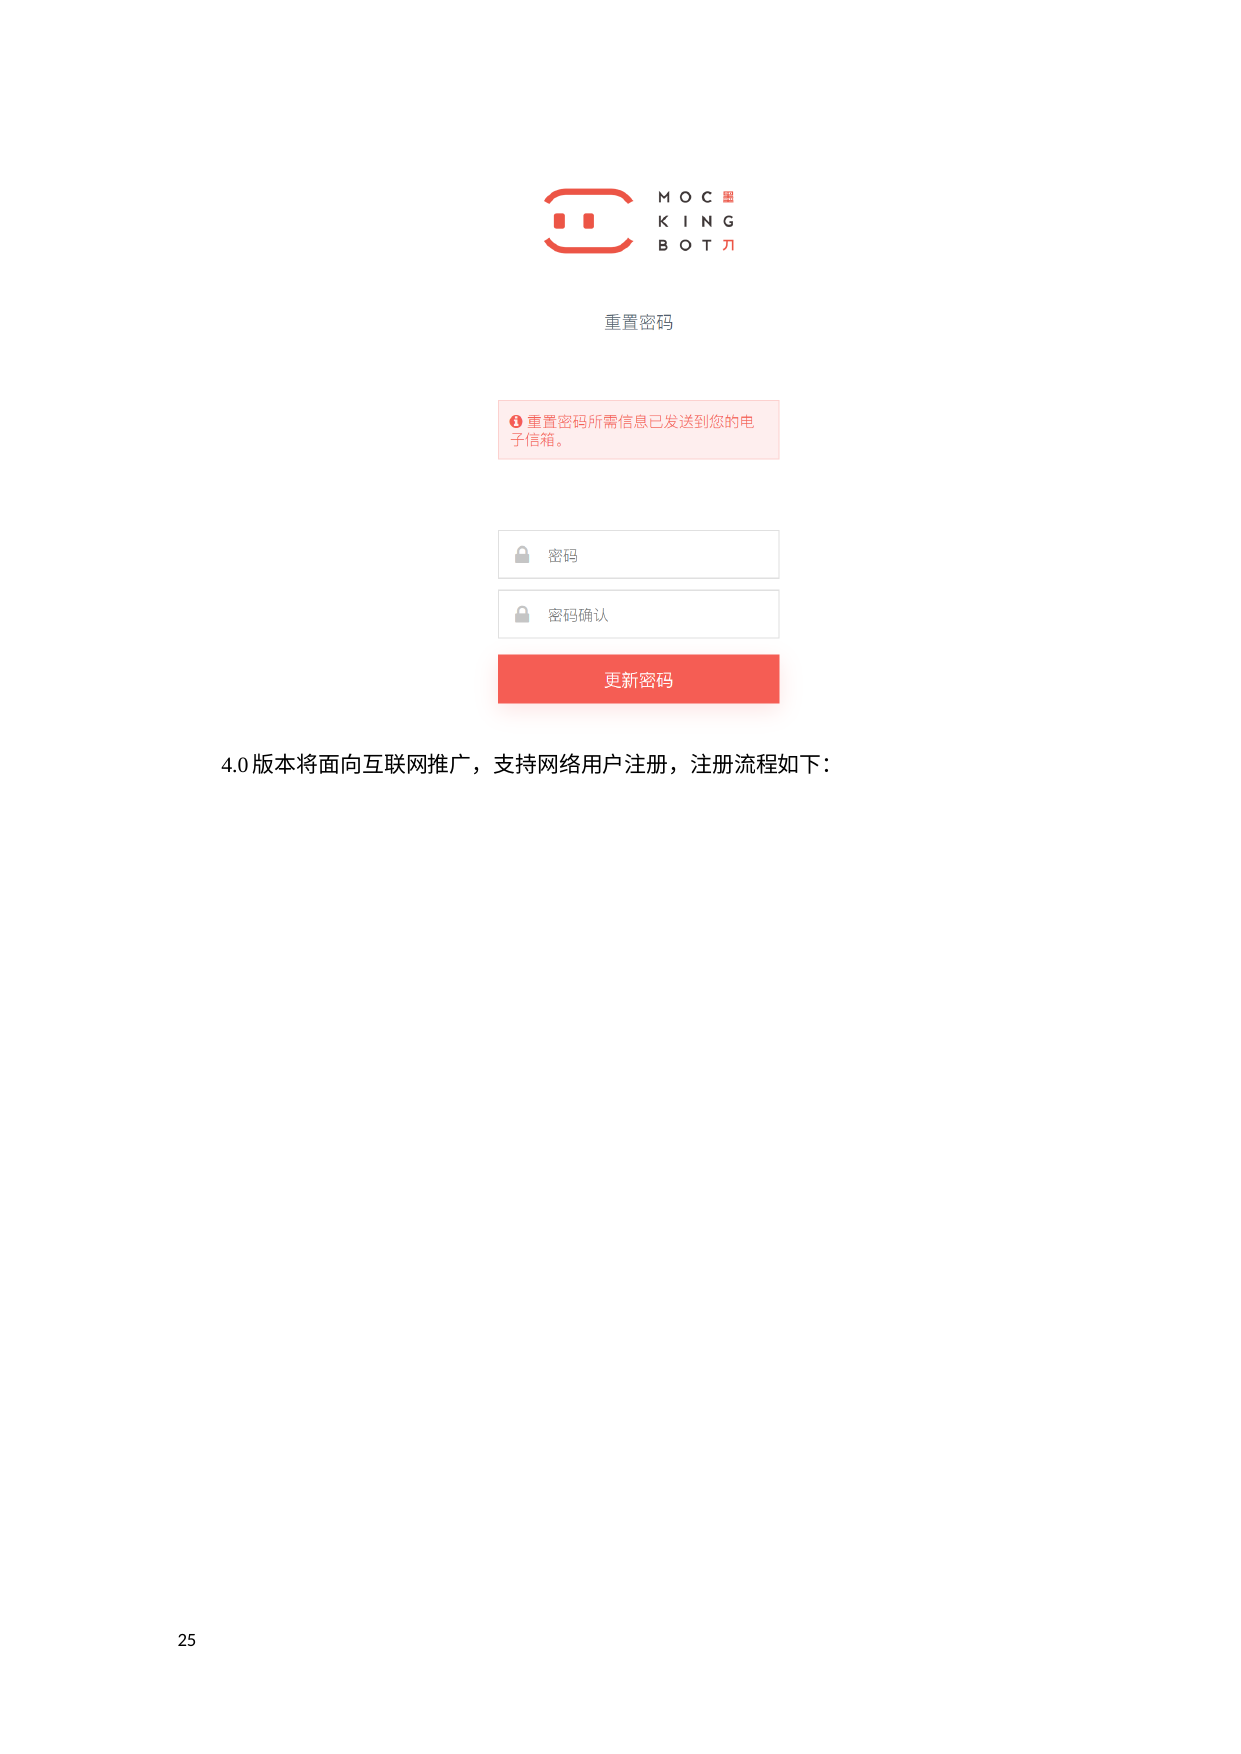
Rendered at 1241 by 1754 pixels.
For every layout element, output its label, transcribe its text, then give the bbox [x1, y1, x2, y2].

text 4.0版本将面向互联网推广，支持网络用户注册，注册流程如下： [221, 747, 1053, 779]
picture [221, 162, 1097, 745]
